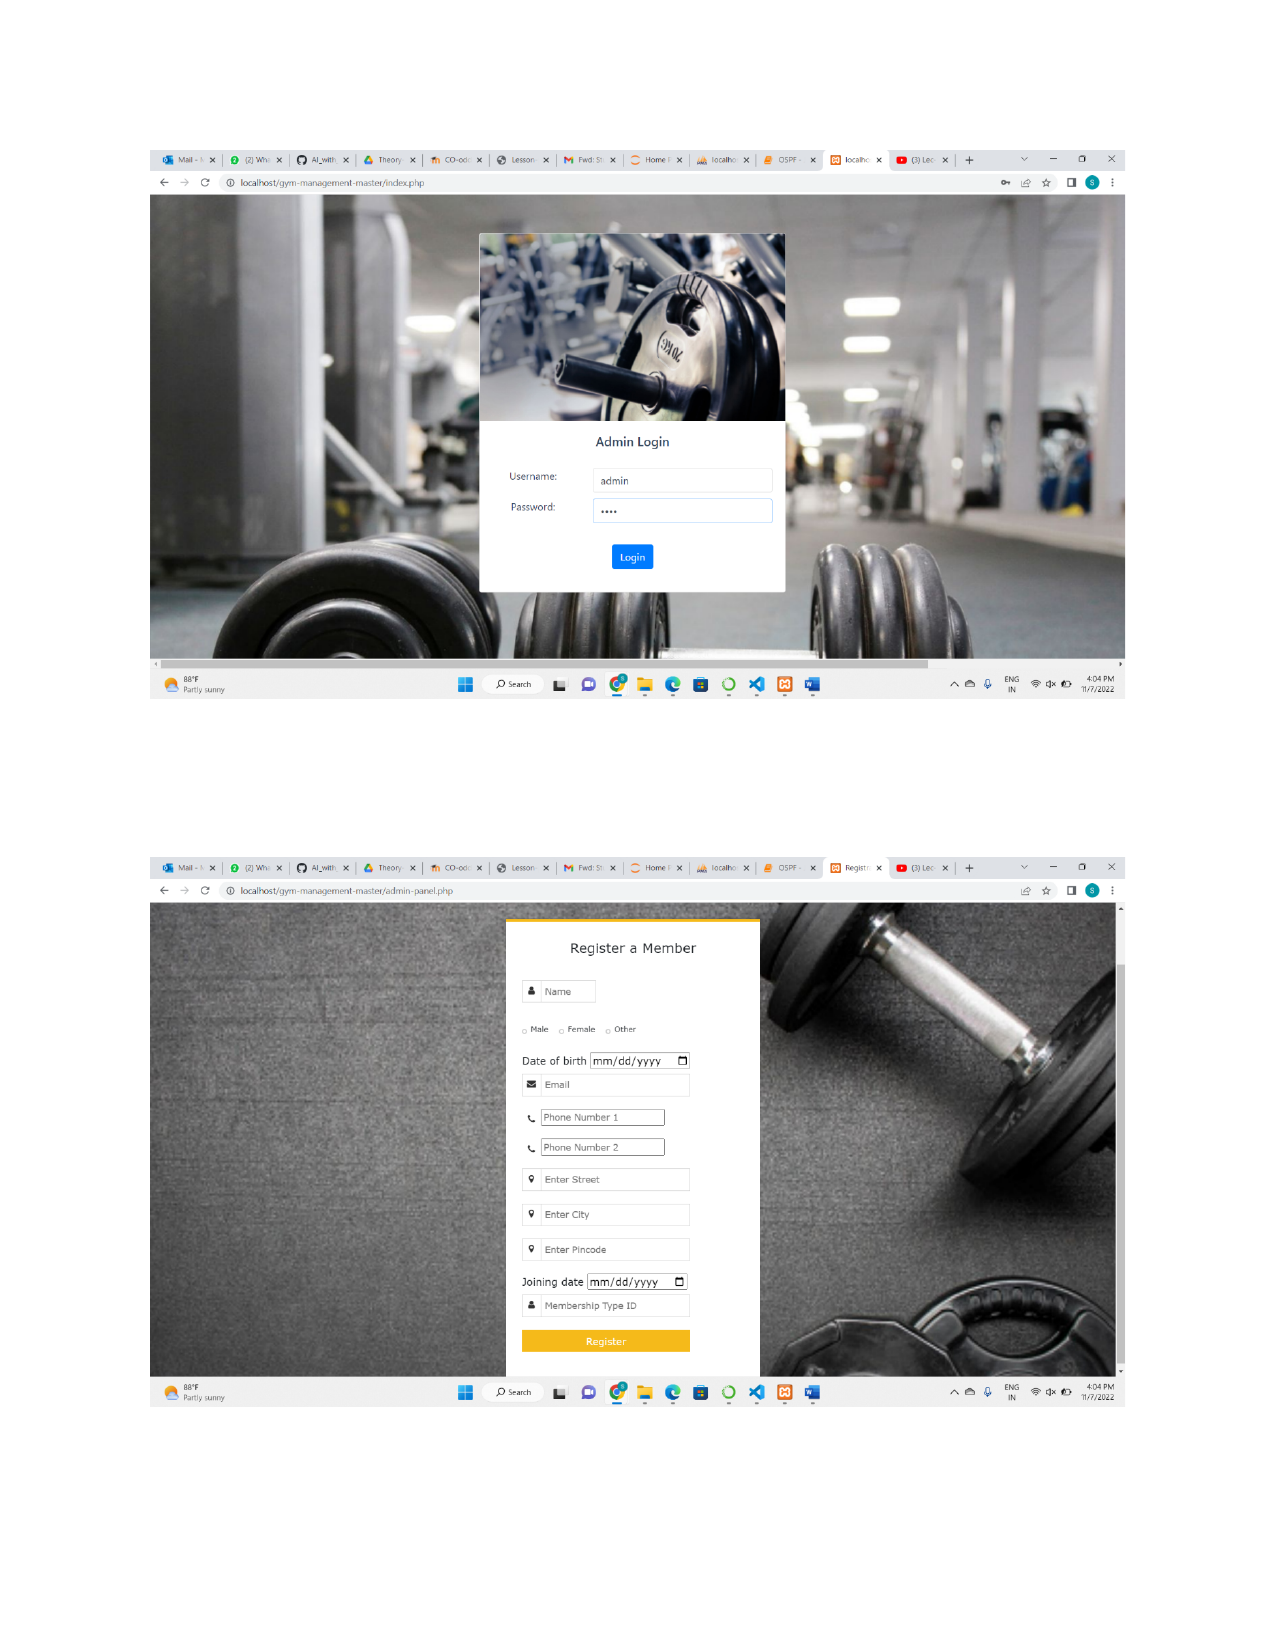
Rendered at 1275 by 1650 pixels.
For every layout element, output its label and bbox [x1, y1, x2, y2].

picture [150, 857, 1125, 1407]
picture [150, 150, 1125, 699]
